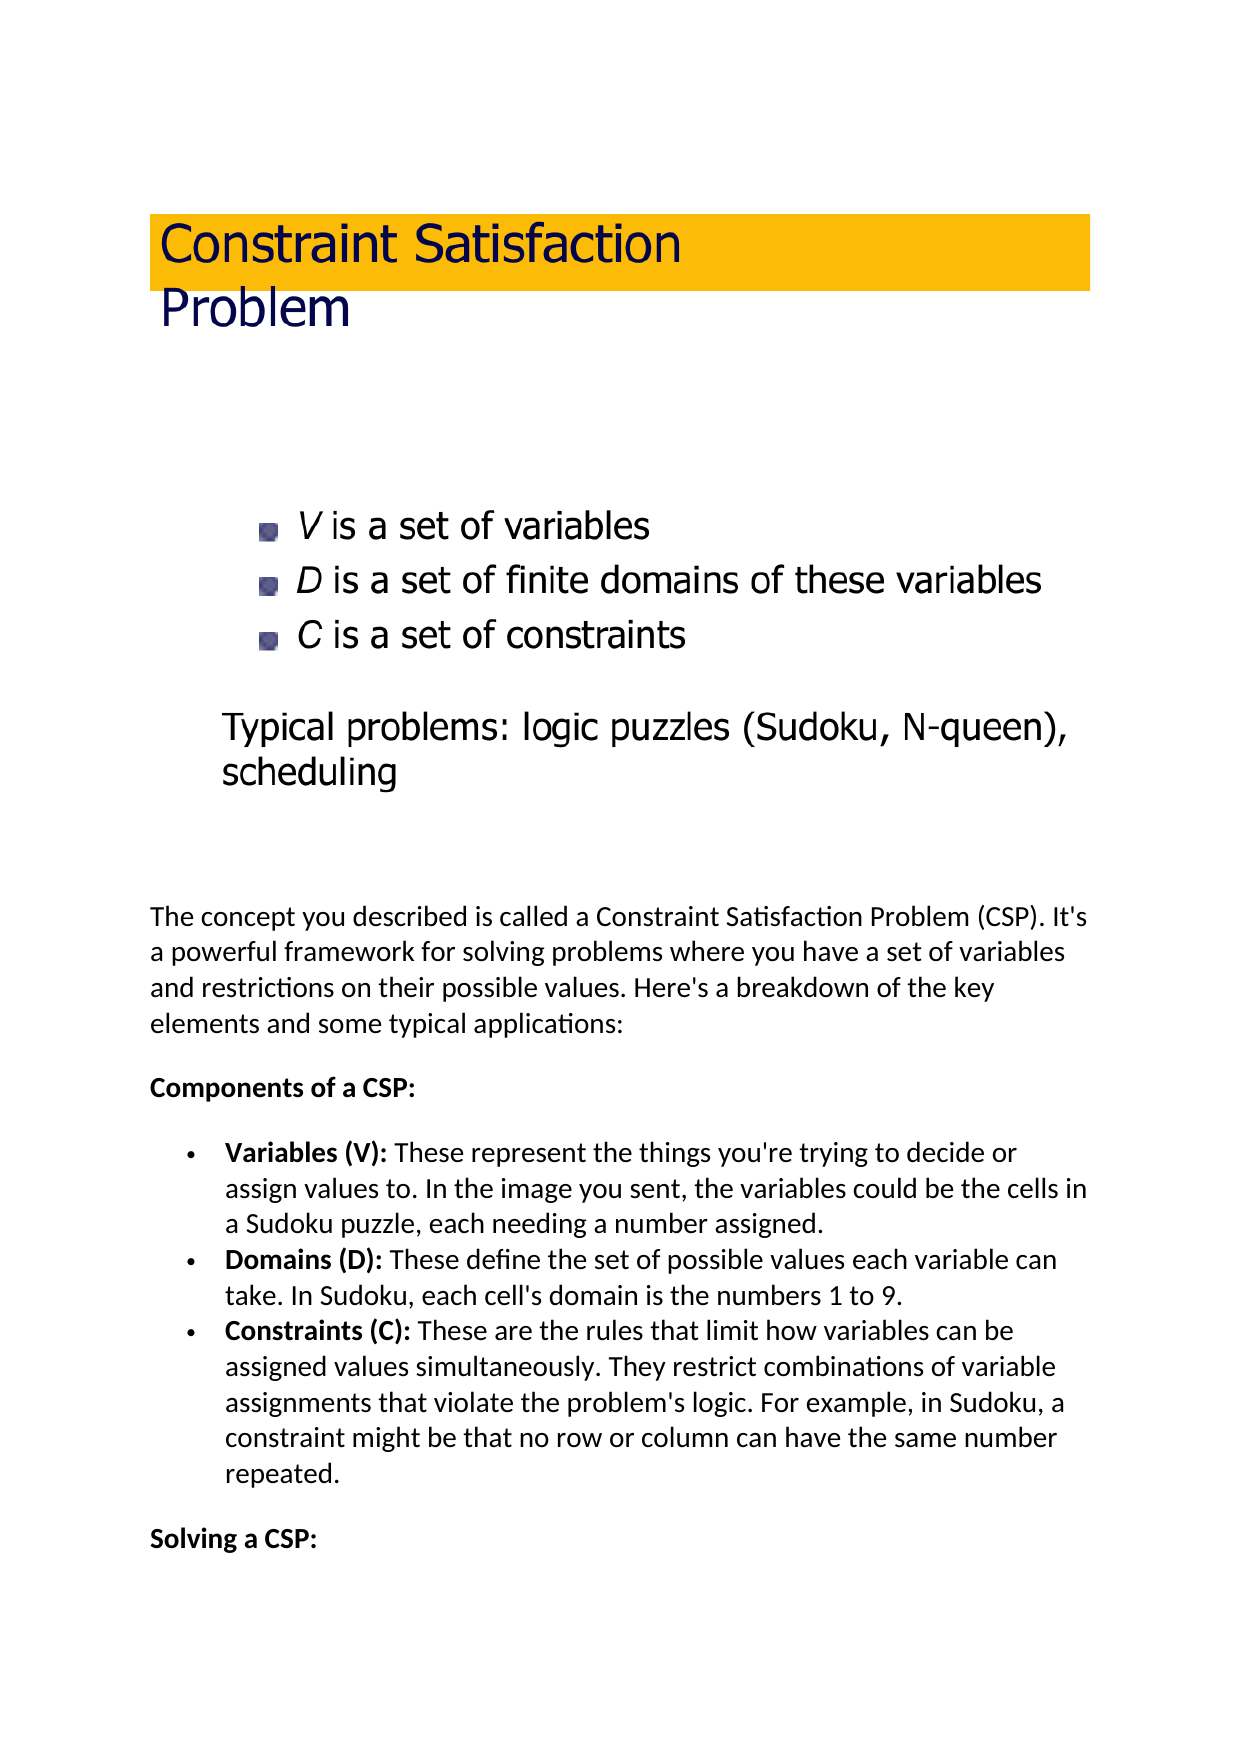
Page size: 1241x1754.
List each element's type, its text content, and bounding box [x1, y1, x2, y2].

list Constraints (C): These are the rules that limit how variables can be assigned values simultaneously. They restrict combinations of variable assignments that violate the problem's logic. For example, in Sudoku, a constraint might be that no row or column can have the same number repeated. [187, 1312, 1090, 1491]
text Solving a CSP: [150, 1520, 1090, 1555]
picture [150, 214, 1091, 869]
list Domains (D): These define the set of possible values each variable can take. In Sudoku, each cell's domain is the numbers 1 to 9. [187, 1241, 1090, 1312]
text Components of a CSP: [150, 1069, 1090, 1105]
text The concept you described is called a Constraint Satisfaction Problem (CSP). It's a powerful framework for solving problems where you have a set of variables and restrictions on their possible values. Here's a breakdown of the key elements and some typical applications: [150, 898, 1090, 1040]
list Variables (V): These represent the things you're trying to decide or assign values to. In the image you sent, the variables could be the cells in a Sudoku puzzle, each needing a number assigned. [187, 1134, 1090, 1241]
